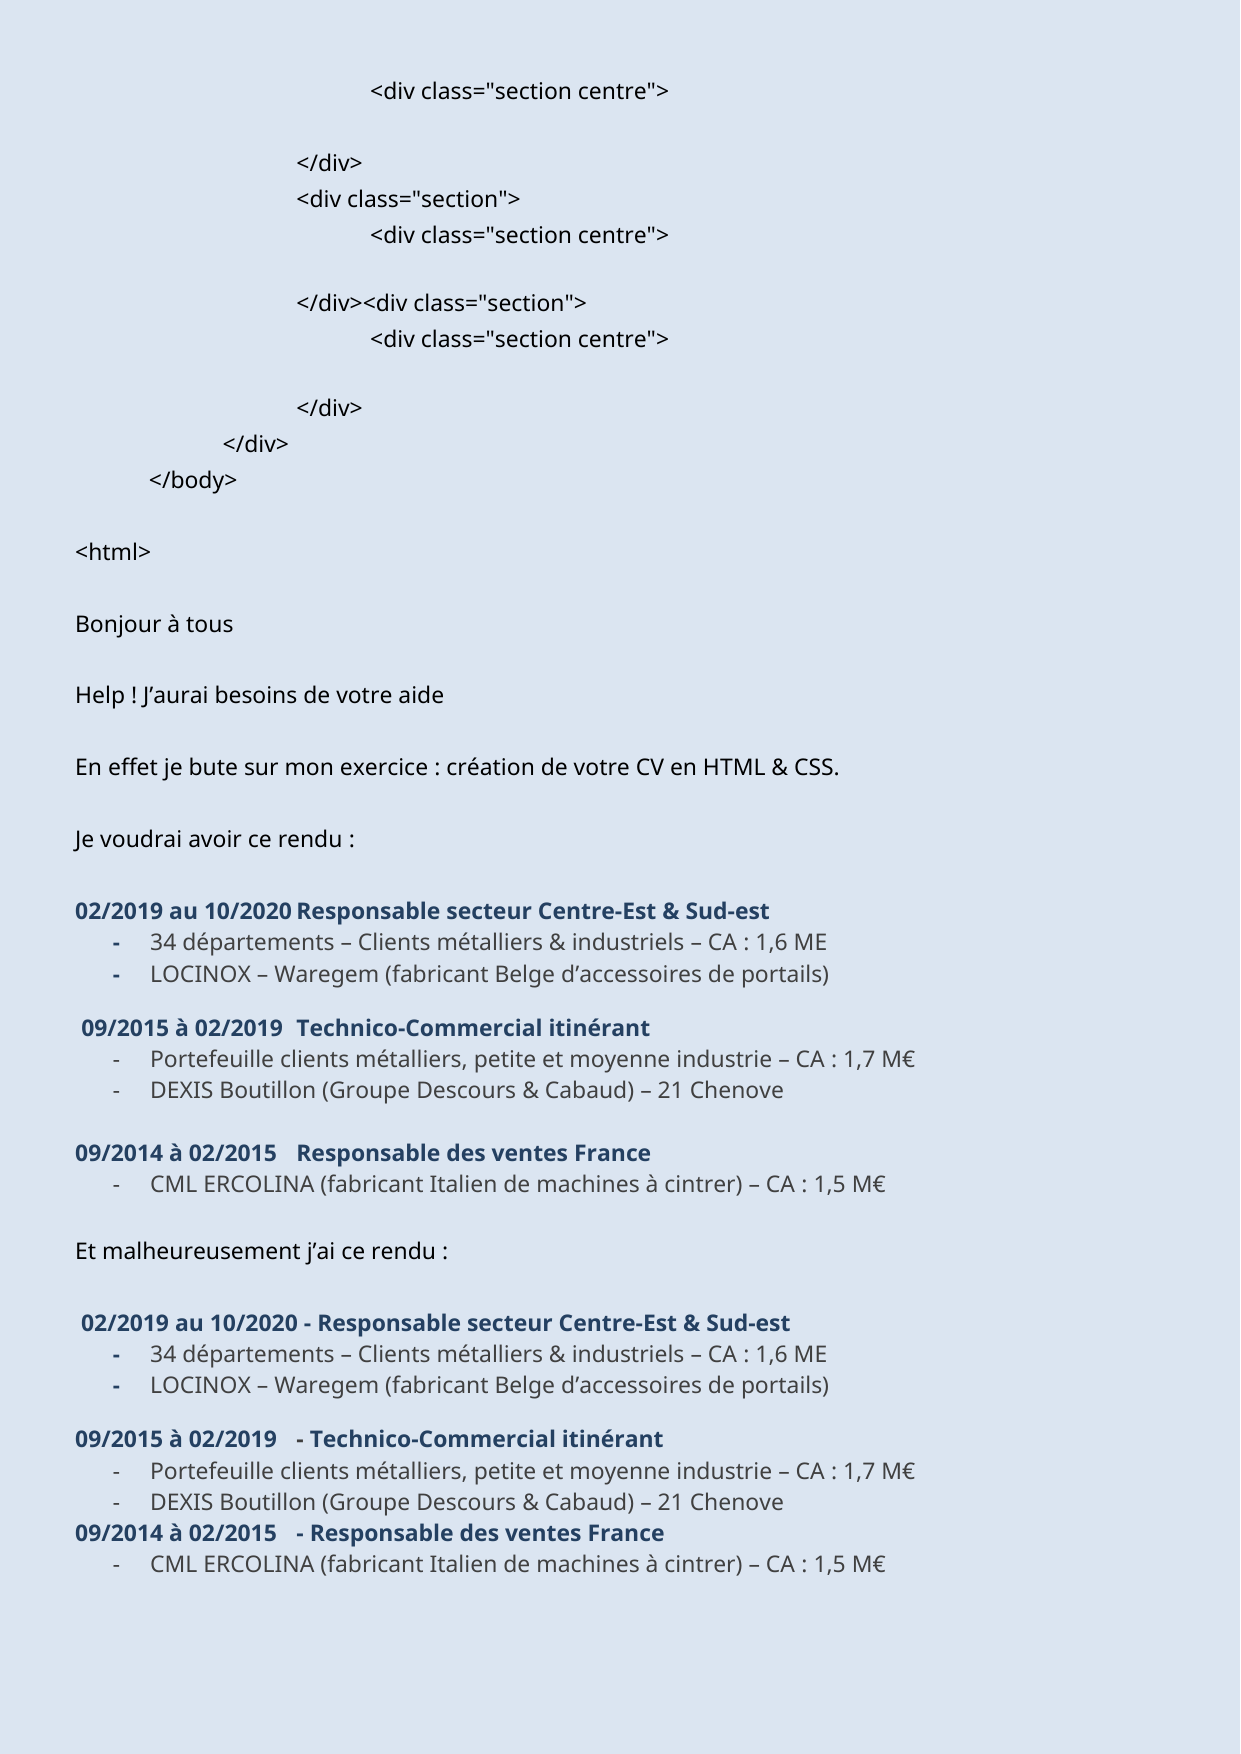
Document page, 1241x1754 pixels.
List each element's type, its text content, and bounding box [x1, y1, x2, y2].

text <div class="section centre"> [75, 323, 1165, 354]
list 34 départements – Clients métalliers & industriels – CA : 1,6 ME [112, 926, 1165, 958]
list Portefeuille clients métalliers, petite et moyenne industrie – CA : 1,7 M€ [112, 1043, 1165, 1074]
text </div> [75, 428, 1165, 459]
text <html> [75, 536, 1165, 567]
text <div class="section centre"> [75, 219, 1165, 250]
text </div> [75, 392, 1165, 423]
text Help ! J’aurai besoins de votre aide [75, 679, 1165, 711]
list LOCINOX – Waregem (fabricant Belge d’accessoires de portails) [112, 958, 1165, 989]
text 02/2019 au 10/2020 Responsable secteur Centre-Est & Sud-est [75, 895, 1165, 926]
list LOCINOX – Waregem (fabricant Belge d’accessoires de portails) [112, 1369, 1165, 1401]
text <div class="section centre"> [75, 75, 1165, 106]
list CML ERCOLINA (fabricant Italien de machines à cintrer) – CA : 1,5 M€ [112, 1548, 1165, 1579]
text 09/2015 à 02/2019 - Technico-Commercial itinérant [75, 1423, 1165, 1454]
text Bonjour à tous [75, 608, 1165, 639]
text 09/2015 à 02/2019 Technico-Commercial itinérant [75, 1012, 1165, 1043]
text En effet je bute sur mon exercice : création de votre CV en HTML & CSS. [75, 751, 1165, 783]
list Portefeuille clients métalliers, petite et moyenne industrie – CA : 1,7 M€ [112, 1454, 1165, 1486]
text 02/2019 au 10/2020 - Responsable secteur Centre-Est & Sud-est [75, 1307, 1165, 1338]
text 09/2014 à 02/2015 Responsable des ventes France [75, 1137, 1165, 1168]
list DEXIS Boutillon (Groupe Descours & Cabaud) – 21 Chenove [112, 1486, 1165, 1517]
list 34 départements – Clients métalliers & industriels – CA : 1,6 ME [112, 1338, 1165, 1369]
text </body> [75, 464, 1165, 495]
text Et malheureusement j’ai ce rendu : [75, 1235, 1165, 1266]
text Je voudrai avoir ce rendu : [75, 823, 1165, 854]
text 09/2014 à 02/2015 - Responsable des ventes France [75, 1517, 1165, 1548]
text <div class="section"> [75, 183, 1165, 214]
text </div> [75, 147, 1165, 178]
list CML ERCOLINA (fabricant Italien de machines à cintrer) – CA : 1,5 M€ [112, 1168, 1165, 1199]
list DEXIS Boutillon (Groupe Descours & Cabaud) – 21 Chenove [112, 1074, 1165, 1105]
text </div><div class="section"> [75, 287, 1165, 319]
